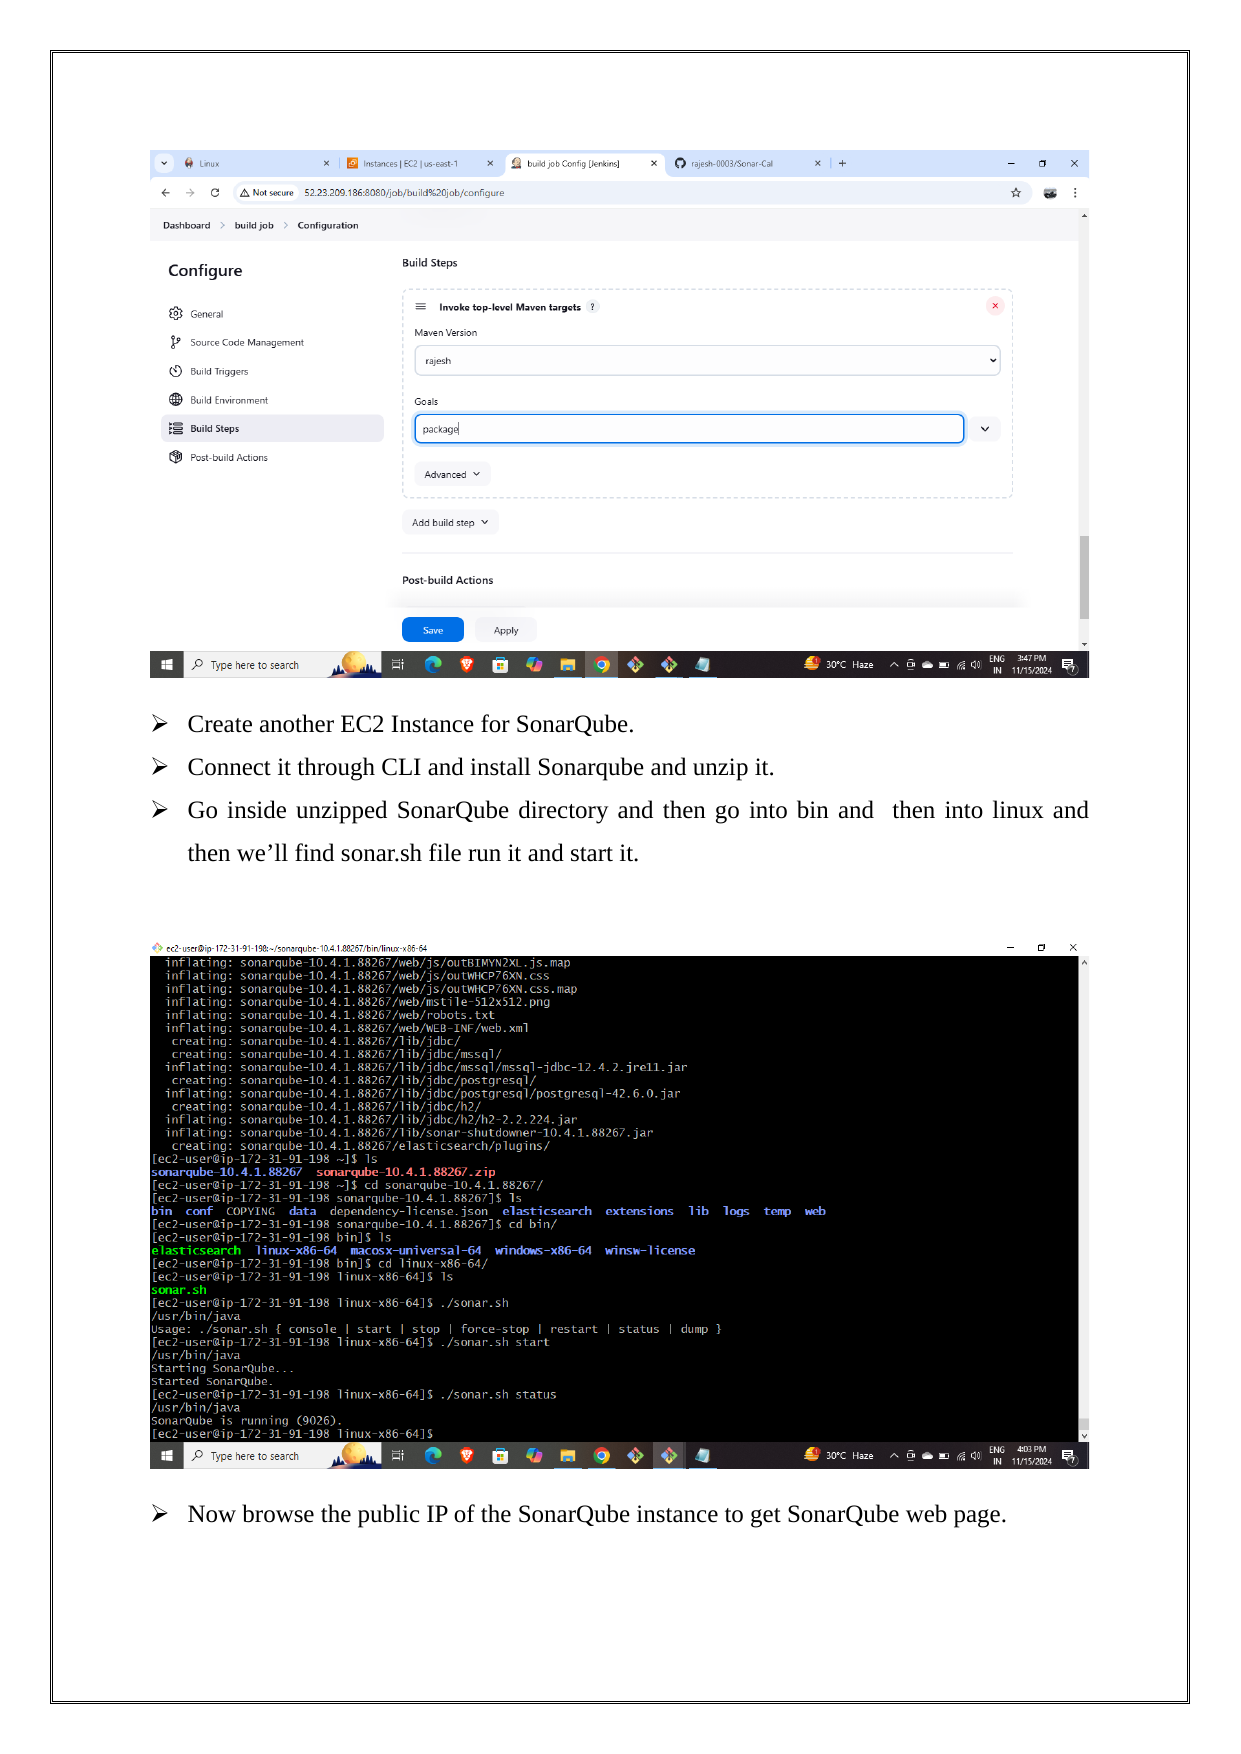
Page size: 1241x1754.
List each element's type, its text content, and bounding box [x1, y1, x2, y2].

list Create another EC2 Instance for SonarQube. [150, 709, 1090, 737]
list Now browse the public IP of the SonarQube instance to get SonarQube web page. [150, 1499, 1090, 1528]
picture [150, 150, 1090, 678]
list Connect it through CLI and install Sonarqube and unzip it. [150, 752, 1090, 781]
list Go inside unzipped SonarQube directory and then go into bin and then into linux and then we’ll find sonar.sh file run it and start it. [150, 795, 1090, 867]
picture [150, 941, 1090, 1469]
